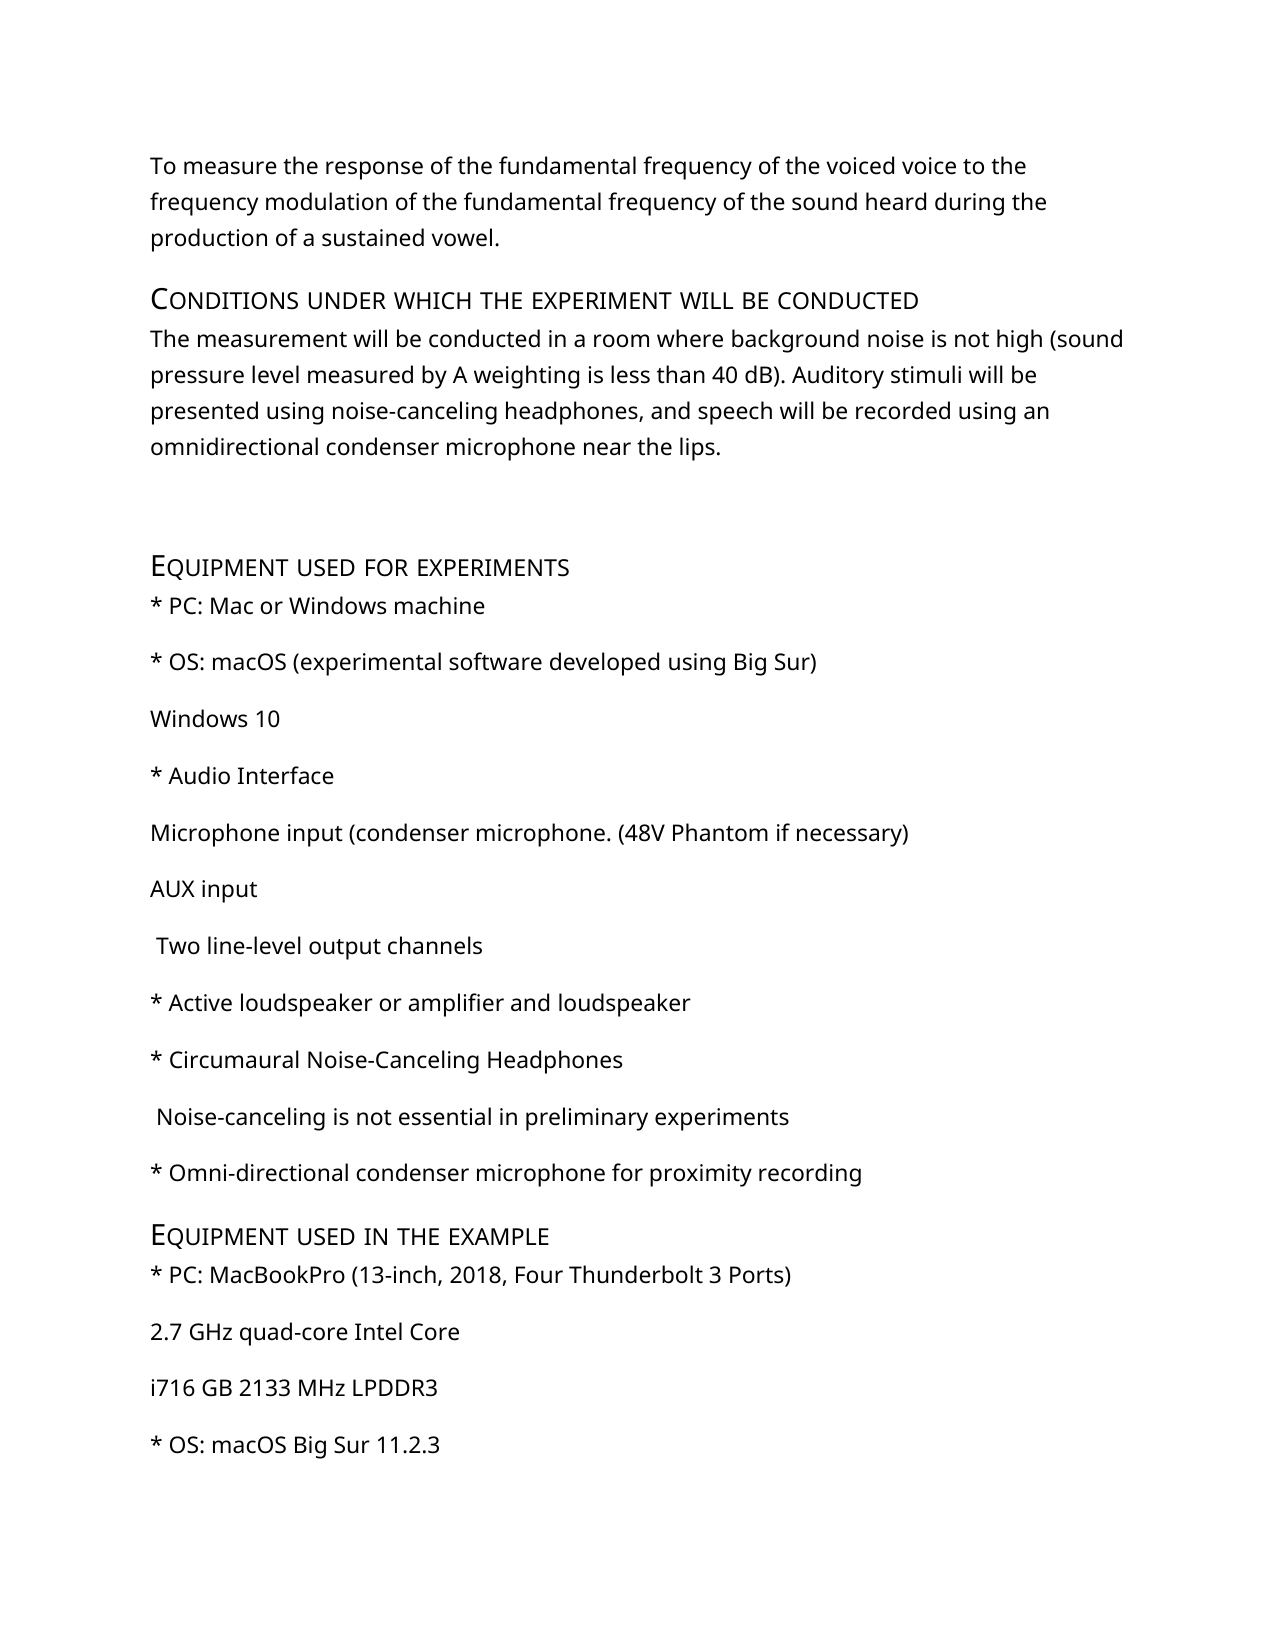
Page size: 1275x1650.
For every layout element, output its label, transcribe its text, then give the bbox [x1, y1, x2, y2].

text 2.7 GHz quad-core Intel Core [150, 1316, 1125, 1347]
text The measurement will be conducted in a room where background noise is not high (sound pressure level measured by A weighting is less than 40 dB). Auditory stimuli will be presented using noise-canceling headphones, and speech will be recorded using an omnidirectional condenser microphone near the lips. [150, 323, 1125, 462]
text * Omni-directional condenser microphone for proximity recording [150, 1157, 1125, 1188]
text * Audio Interface [150, 760, 1125, 791]
text i716 GB 2133 MHz LPDDR3 [150, 1372, 1125, 1404]
text * OS: macOS (experimental software developed using Big Sur) [150, 646, 1125, 678]
subtitle Equipment used for experiments [150, 545, 1125, 584]
text * Active loudspeaker or amplifier and loudspeaker [150, 987, 1125, 1018]
subtitle Conditions under which the experiment will be conducted [150, 279, 1125, 318]
text Two line-level output channels [150, 930, 1125, 961]
text Microphone input (condenser microphone. (48V Phantom if necessary) [150, 817, 1125, 848]
text * PC: MacBookPro (13-inch, 2018, Four Thunderbolt 3 Ports) [150, 1259, 1125, 1290]
text AUX input [150, 873, 1125, 905]
subtitle Equipment used in the example [150, 1214, 1125, 1254]
text * Circumaural Noise-Canceling Headphones [150, 1044, 1125, 1075]
text * PC: Mac or Windows machine [150, 589, 1125, 621]
text Noise-canceling is not essential in preliminary experiments [150, 1101, 1125, 1132]
text To measure the response of the fundamental frequency of the voiced voice to the frequency modulation of the fundamental frequency of the sound heard during the production of a sustained vowel. [150, 150, 1125, 253]
text Windows 10 [150, 703, 1125, 734]
text * OS: macOS Big Sur 11.2.3 [150, 1429, 1125, 1460]
